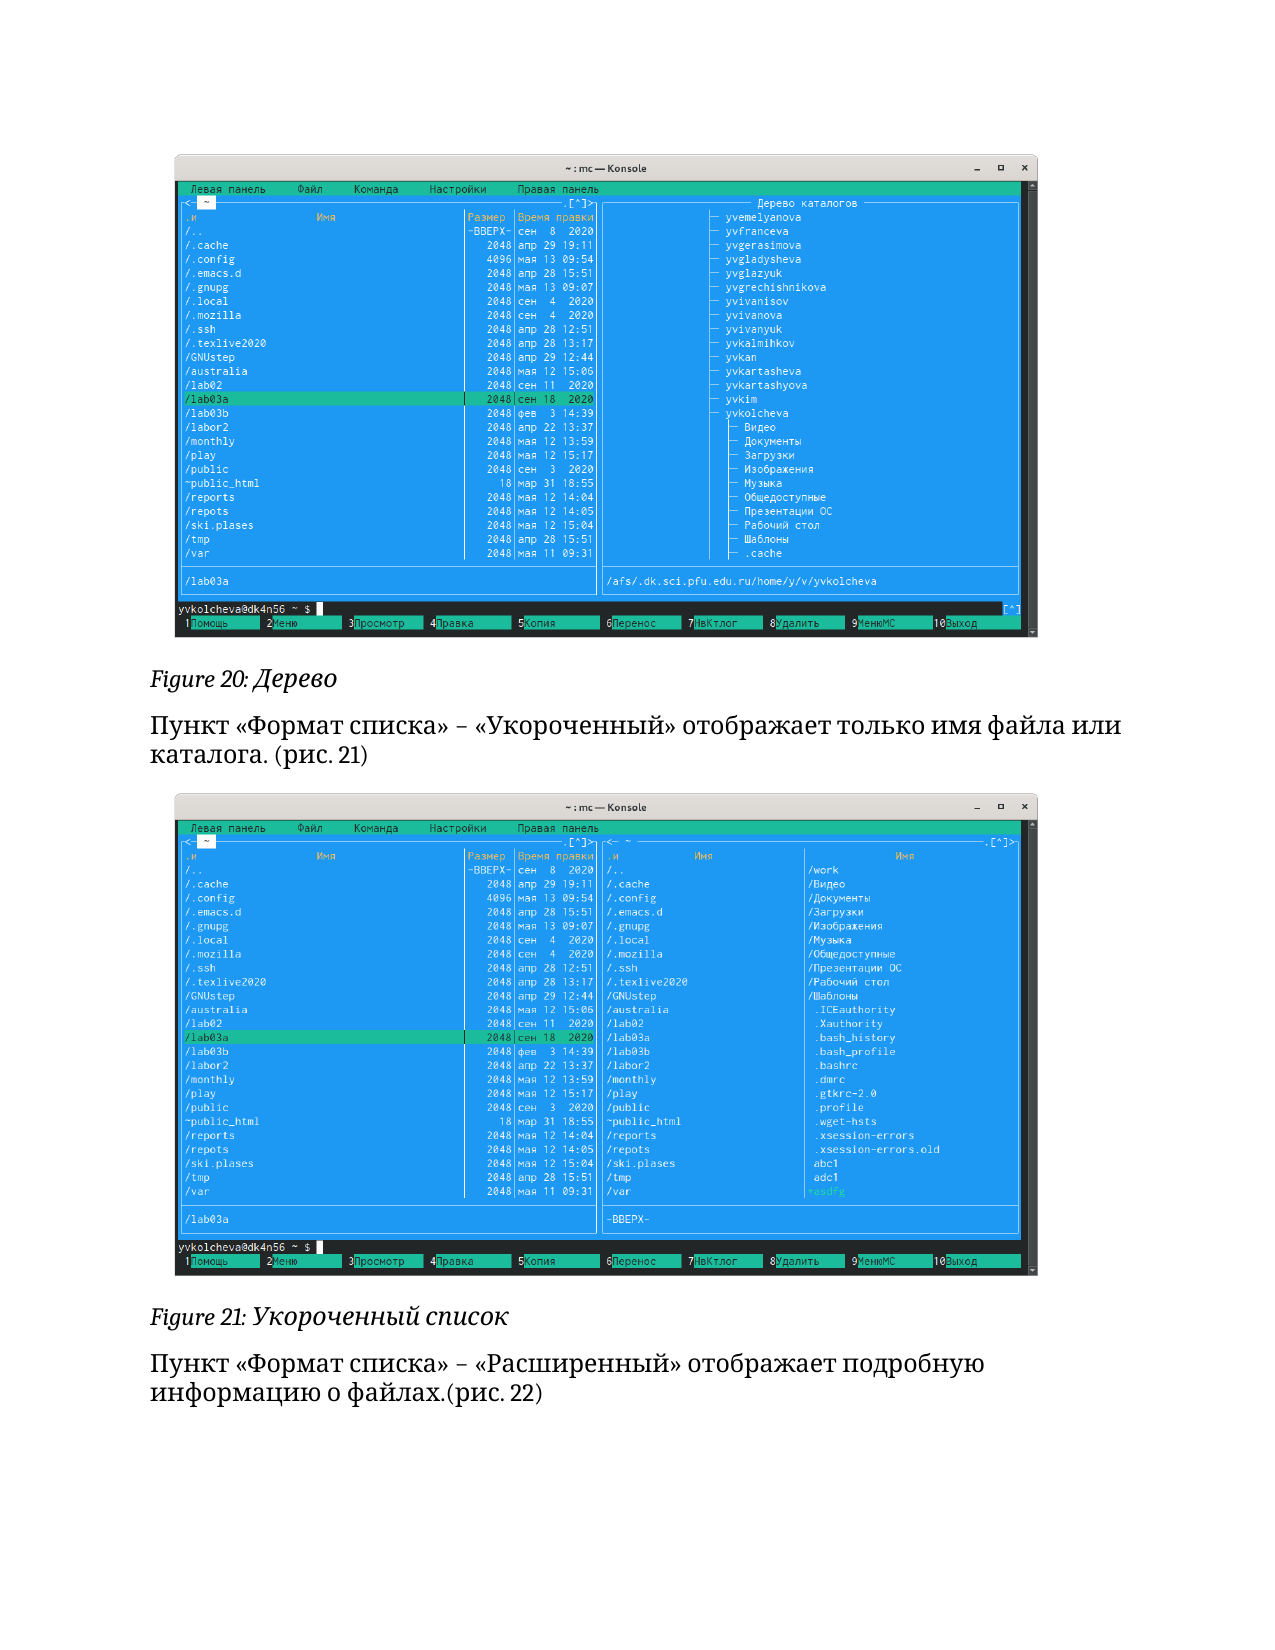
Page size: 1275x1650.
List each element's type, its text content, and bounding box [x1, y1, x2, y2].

text Figure 20: Дерево [150, 664, 1125, 693]
text Пункт «Формат списка» − «Укороченный» отображает только имя файла или каталога. (рис. 21) [150, 712, 1125, 769]
text Пункт «Формат списка» − «Расширенный» отображает подробную информацию о файлах.(рис. 22) [150, 1350, 1125, 1408]
text Figure 21: Укороченный список [150, 1303, 1125, 1332]
picture [168, 788, 1044, 1282]
picture [168, 150, 1044, 644]
